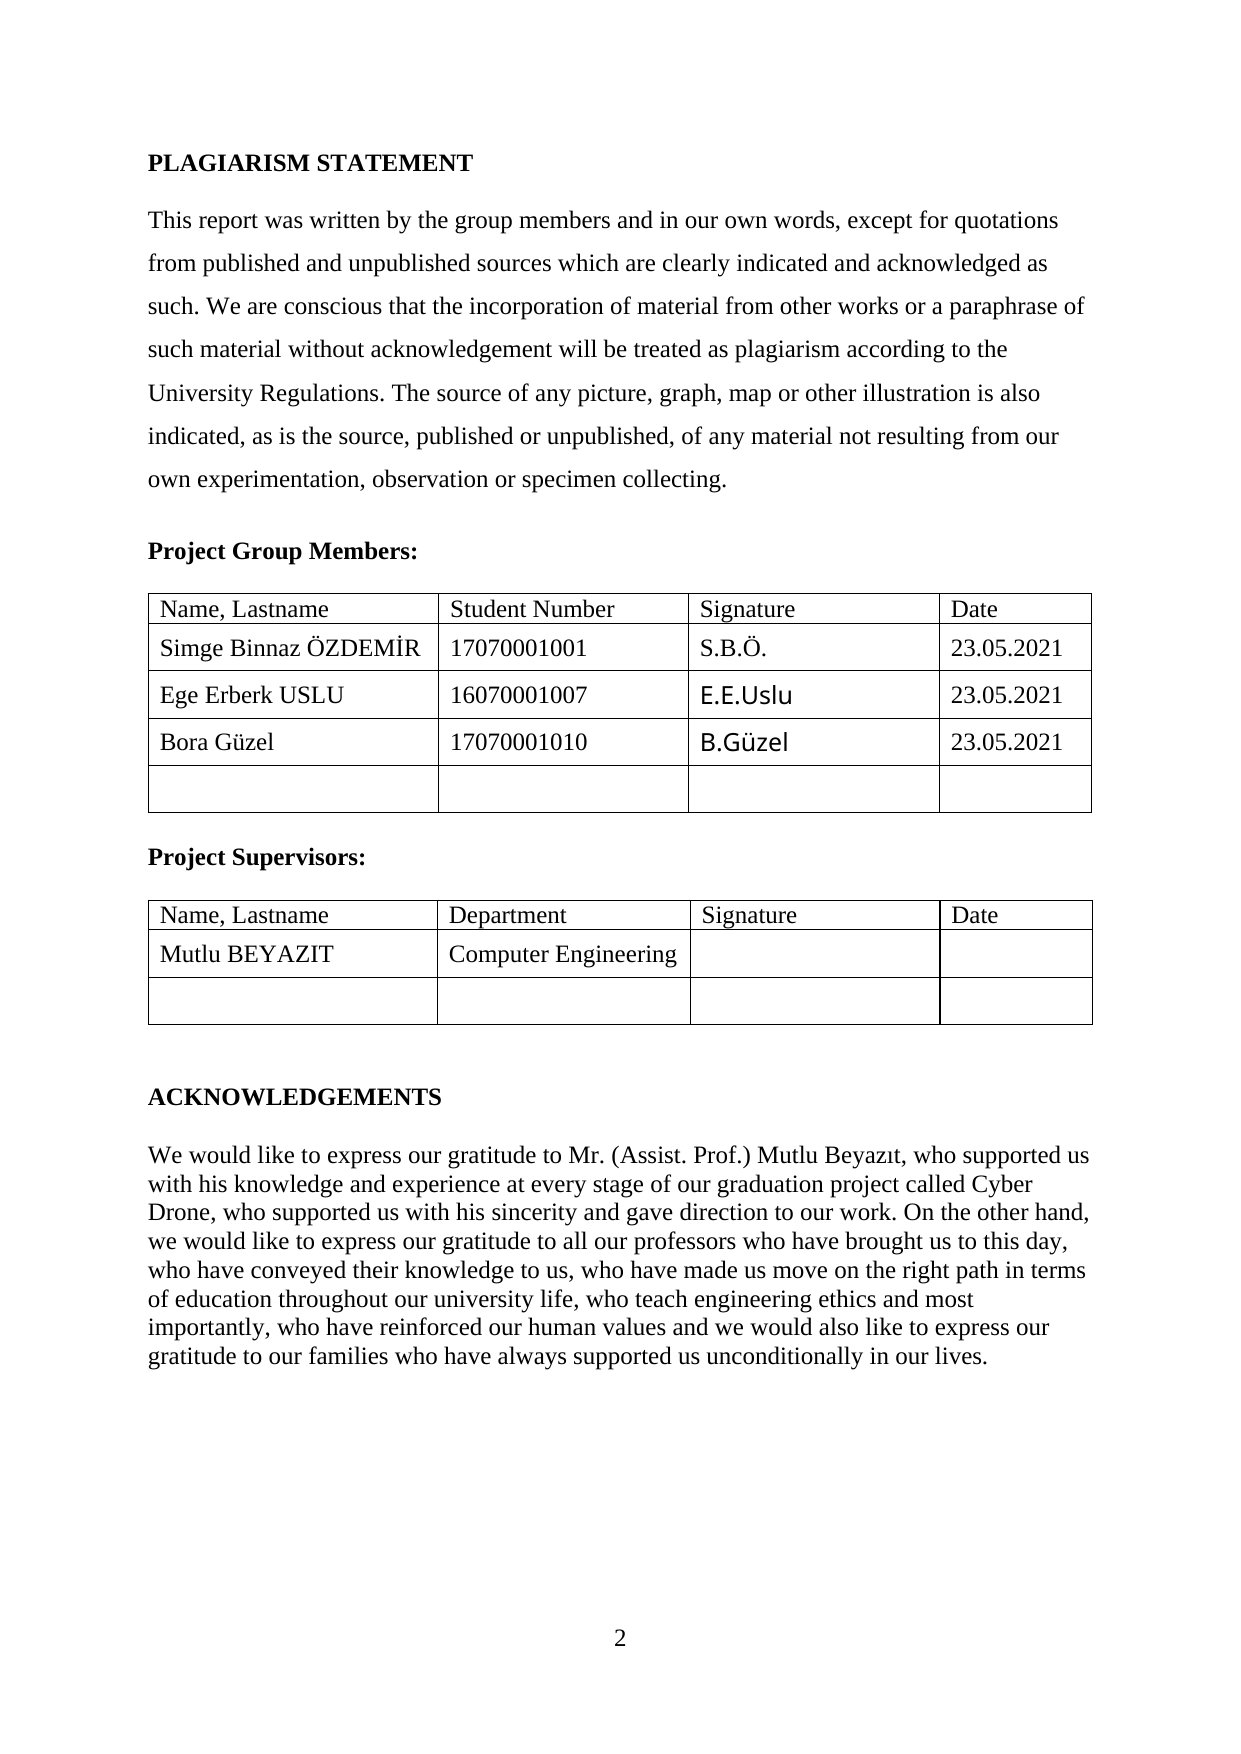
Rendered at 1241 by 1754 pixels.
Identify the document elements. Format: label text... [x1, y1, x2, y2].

table_cell [941, 978, 1092, 1024]
table_header Date [941, 901, 1092, 929]
table_cell [941, 930, 1092, 977]
text Project Supervisors: [148, 842, 1092, 871]
table_cell [940, 766, 1091, 812]
table_cell 23.05.2021 [940, 671, 1091, 718]
table_header Department [438, 901, 690, 929]
table_cell B.Güzel [689, 719, 939, 765]
table_cell [691, 930, 939, 977]
table_cell 17070001001 [439, 624, 688, 670]
table_cell Bora Güzel [149, 719, 438, 765]
table_header Signature [689, 594, 939, 623]
subtitle ACKNOWLEDGEMENTS [148, 1082, 1092, 1111]
table_cell Ege Erberk USLU [149, 671, 438, 718]
table_cell E.E.Uslu [689, 671, 939, 718]
table_header Date [940, 594, 1091, 623]
table_cell Simge Binnaz ÖZDEMİR [149, 624, 438, 670]
table_cell 23.05.2021 [940, 719, 1091, 765]
table_cell [691, 978, 939, 1024]
text Project Group Members: [148, 536, 1092, 564]
table_cell [439, 766, 688, 812]
table_header Student Number [439, 594, 688, 623]
table_cell 16070001007 [439, 671, 688, 718]
table_header Signature [691, 901, 939, 929]
table_header Name, Lastname [149, 901, 437, 929]
table_cell 17070001010 [439, 719, 688, 765]
table_cell [689, 766, 939, 812]
text This report was written by the group members and in our own words, except for quotations from published and unpublished sources which are clearly indicated and acknowledged as such. We are conscious that the incorporation of material from other works or a paraphrase of such material without acknowledgement will be treated as plagiarism according to the University Regulations. The source of any picture, graph, map or other illustration is also indicated, as is the source, published or unpublished, of any material not resulting from our own experimentation, observation or specimen collecting. [148, 205, 1092, 493]
table_cell Computer Engineering [438, 930, 690, 977]
table_cell Mutlu BEYAZIT [149, 930, 437, 977]
table_cell [438, 978, 690, 1024]
table_cell [149, 766, 438, 812]
table_cell S.B.Ö. [689, 624, 939, 670]
table_cell [149, 978, 437, 1024]
table_header Name, Lastname [149, 594, 438, 623]
text We would like to express our gratitude to Mr. (Assist. Prof.) Mutlu Beyazıt, who supported us with his knowledge and experience at every stage of our graduation project called Cyber ​​Drone, who supported us with his sincerity and gave direction to our work. On the other hand, we would like to express our gratitude to all our professors who have brought us to this day, who have conveyed their knowledge to us, who have made us move on the right path in terms of education throughout our university life, who teach engineering ethics and most importantly, who have reinforced our human values and we would also like to express our gratitude to our families who have always supported us unconditionally in our lives. [148, 1140, 1092, 1370]
subtitle PLAGIARISM STATEMENT [148, 148, 1092, 176]
table_cell 23.05.2021 [940, 624, 1091, 670]
